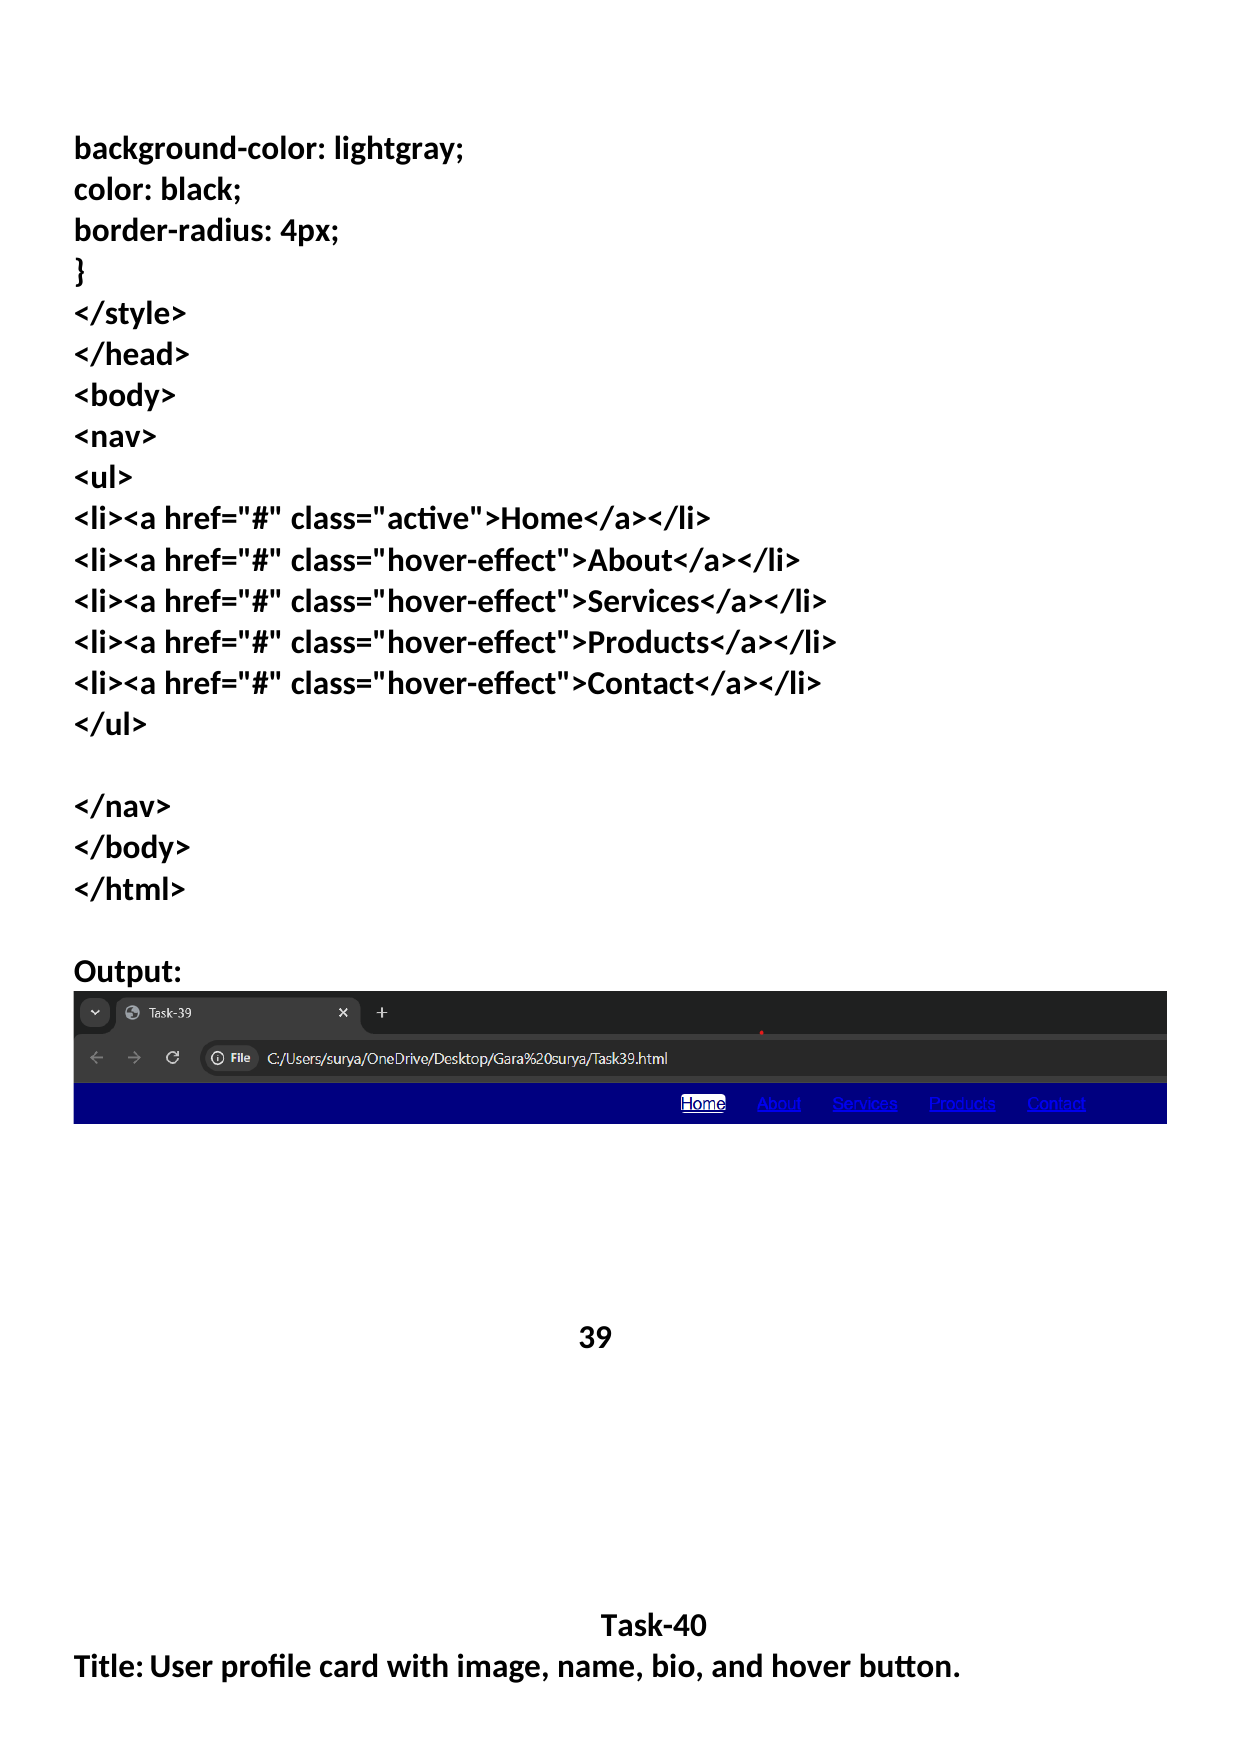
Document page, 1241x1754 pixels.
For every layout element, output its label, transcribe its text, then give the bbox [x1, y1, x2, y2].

text border-radius: 4px; [74, 209, 1166, 250]
text </html> [74, 868, 1166, 908]
text </style> [74, 292, 1166, 332]
text </head> [74, 333, 1166, 373]
text <li><a href="#" class="hover-effect">Products</a></li> [74, 621, 1166, 662]
text <li><a href="#" class="hover-effect">Contact</a></li> [74, 662, 1166, 703]
text Task-40 [74, 1604, 1166, 1644]
text } [74, 251, 1166, 291]
text background-color: lightgray; [74, 127, 1166, 168]
text </body> [74, 827, 1166, 867]
picture [73, 991, 1167, 1233]
text <ul> [74, 456, 1166, 497]
text <nav> [74, 415, 1166, 456]
text </ul> [74, 703, 1166, 744]
text <li><a href="#" class="hover-effect">Services</a></li> [74, 580, 1166, 620]
text <body> [74, 374, 1166, 415]
text color: black; [74, 168, 1166, 209]
text 39 [74, 1316, 1166, 1356]
text </nav> [74, 785, 1166, 826]
text <li><a href="#" class="hover-effect">About</a></li> [74, 538, 1166, 579]
text Output: [74, 950, 1166, 991]
text <li><a href="#" class="active">Home</a></li> [74, 497, 1166, 538]
text Title: User profile card with image, name, bio, and hover button. [74, 1645, 1166, 1686]
